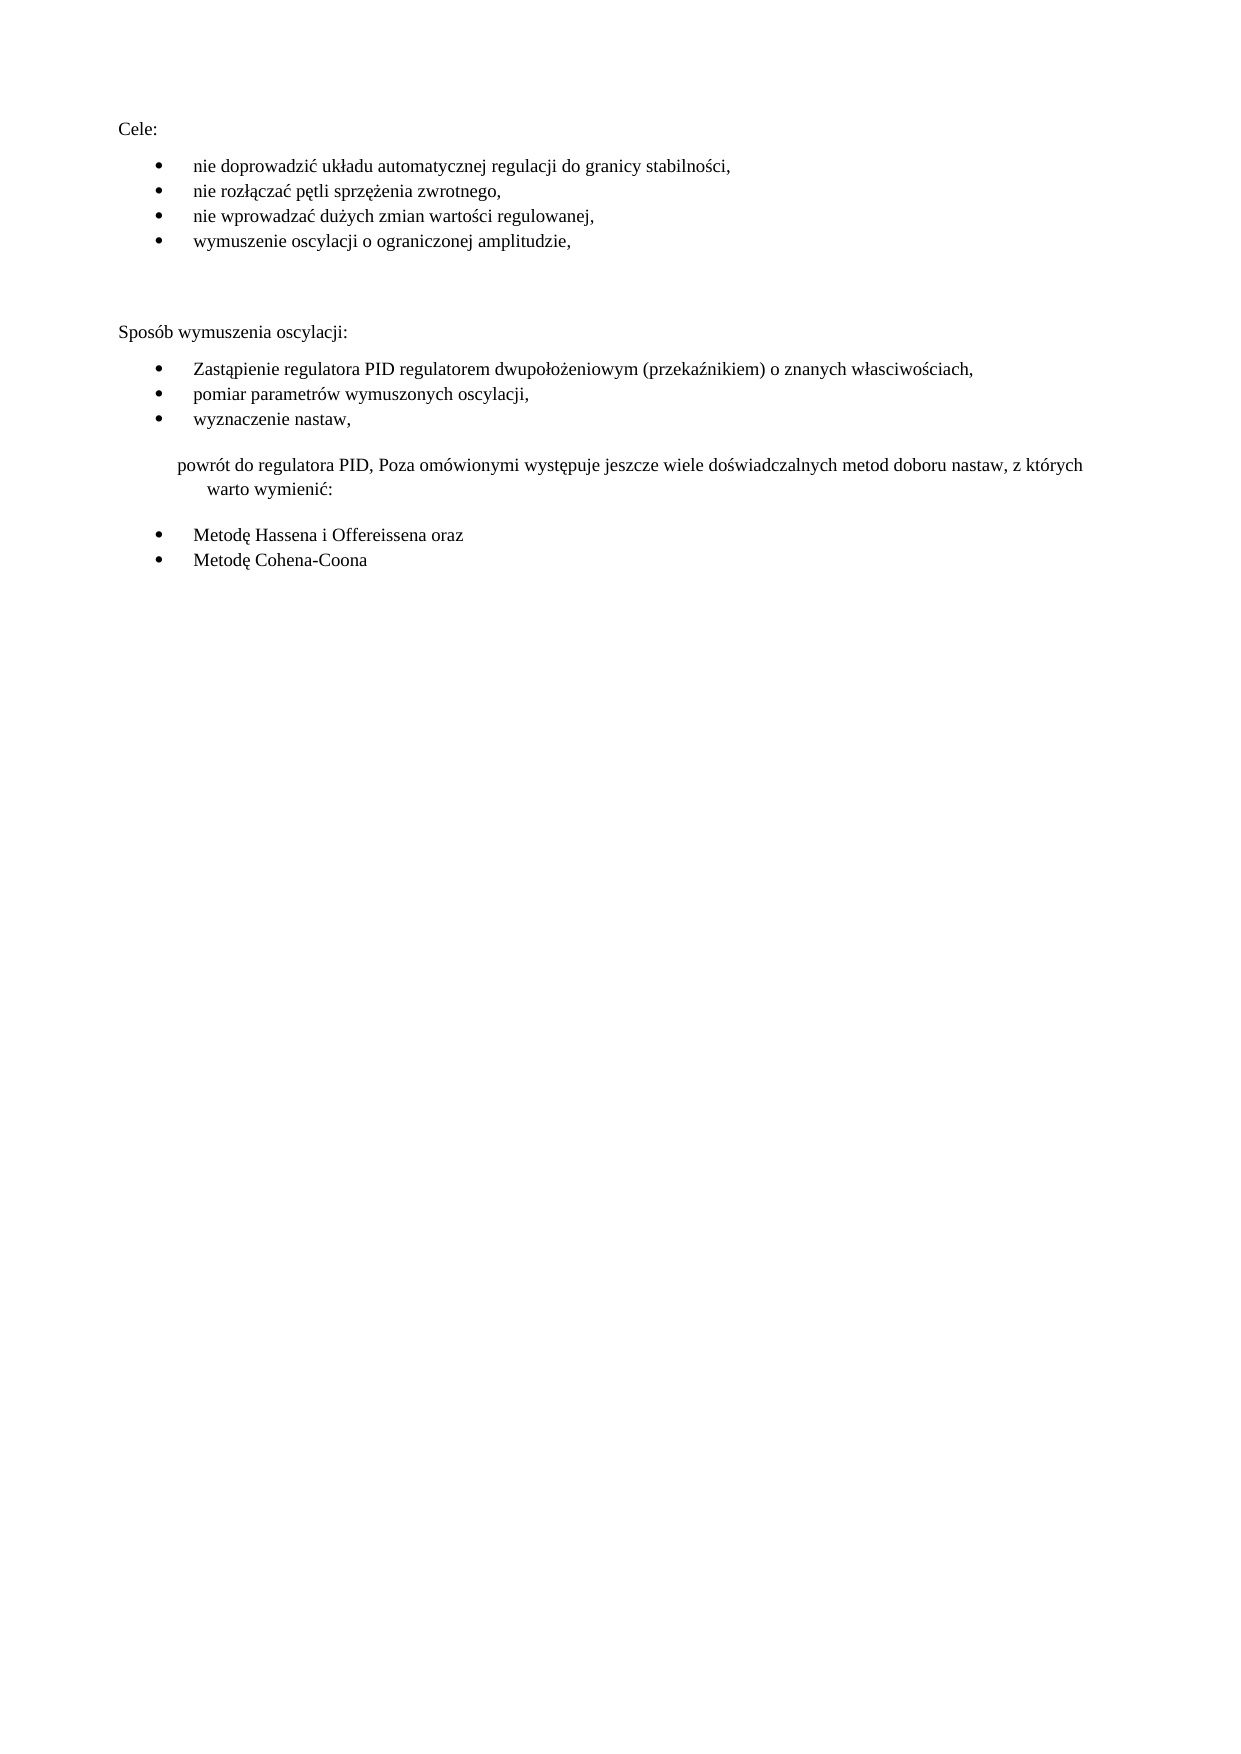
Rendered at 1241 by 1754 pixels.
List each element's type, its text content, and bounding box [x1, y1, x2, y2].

text Sposób wymuszenia oscylacji: [118, 321, 1122, 343]
list nie doprowadzić układu automatycznej regulacji do granicy stabilności, [156, 155, 1122, 177]
text Cele: [118, 118, 1122, 140]
list pomiar parametrów wymuszonych oscylacji, [156, 383, 1122, 405]
list nie wprowadzać dużych zmian wartości regulowanej, [156, 205, 1122, 227]
list Metodę Cohena-Coona [156, 549, 1122, 570]
list Zastąpienie regulatora PID regulatorem dwupołożeniowym (przekaźnikiem) o znanych własciwościach, [156, 358, 1122, 380]
list wyznaczenie nastaw, [156, 408, 1122, 429]
list Metodę Hassena i Offereissena oraz [156, 524, 1122, 546]
list powrót do regulatora PID, Poza omówionymi występuje jeszcze wiele doświadczalnych metod doboru nastaw, z których warto wymienić: [177, 453, 1122, 500]
list nie rozłączać pętli sprzężenia zwrotnego, [156, 180, 1122, 202]
list wymuszenie oscylacji o ograniczonej amplitudzie, [156, 230, 1122, 251]
